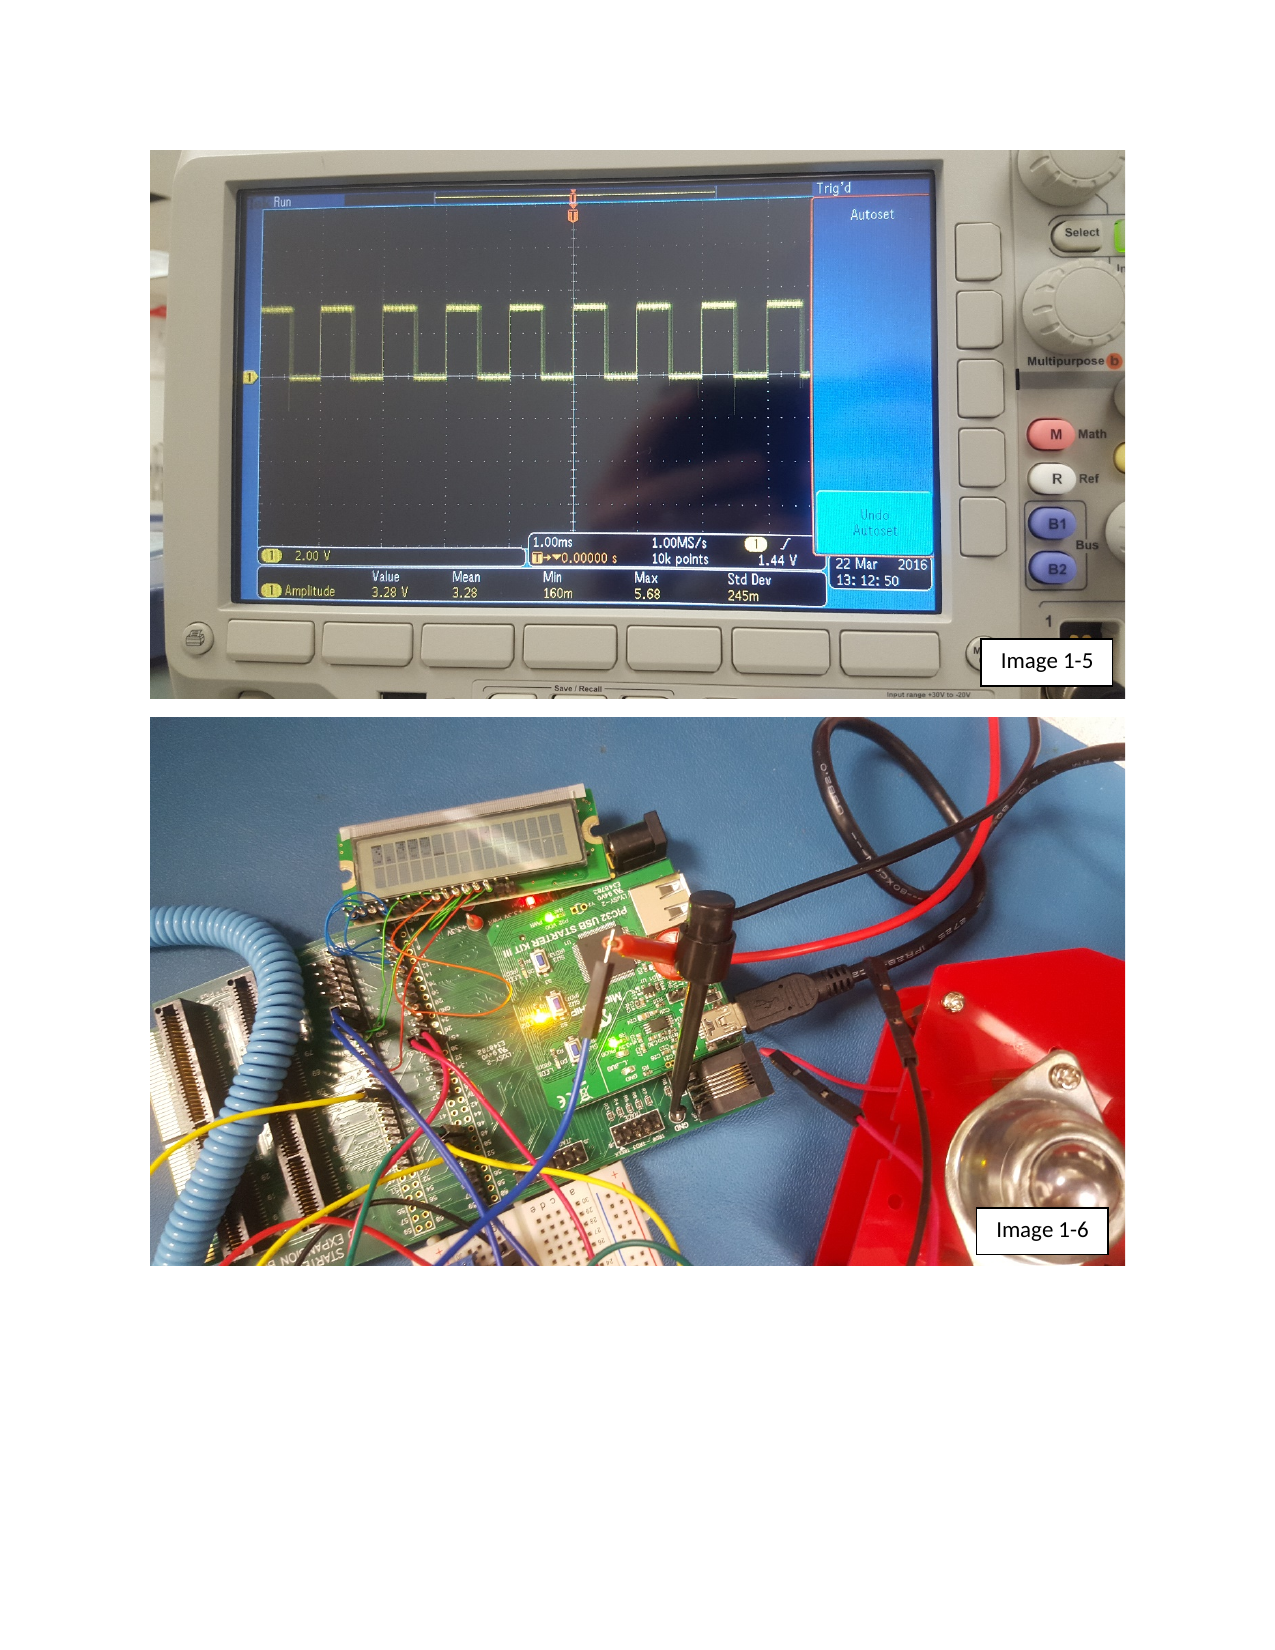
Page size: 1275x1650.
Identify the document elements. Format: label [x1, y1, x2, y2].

picture [150, 150, 1125, 699]
picture [150, 717, 1125, 1266]
